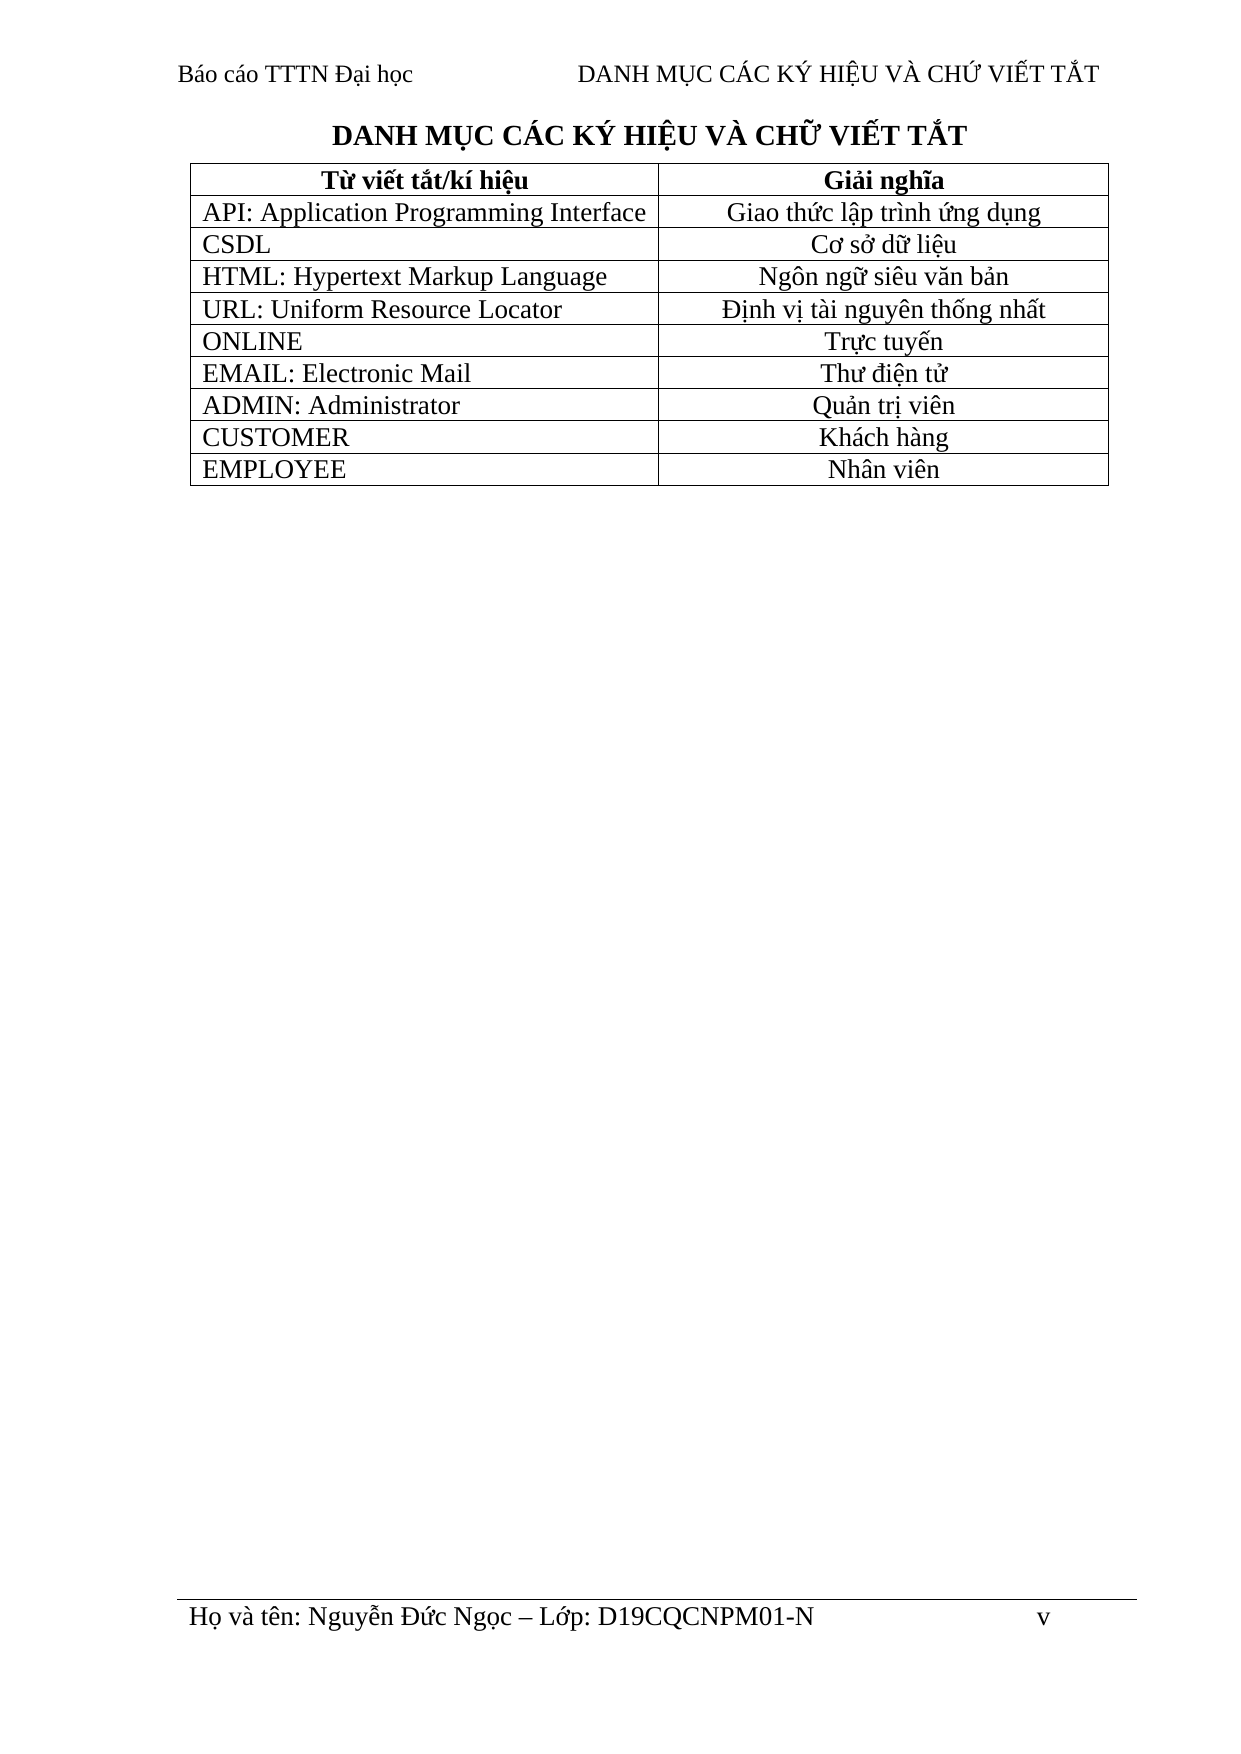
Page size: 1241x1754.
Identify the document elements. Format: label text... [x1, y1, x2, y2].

table_cell ADMIN: Administrator [191, 389, 658, 420]
table_cell HTML: Hypertext Markup Language [191, 261, 658, 292]
table_cell Nhân viên [659, 454, 1108, 485]
table_cell Trực tuyến [659, 325, 1108, 356]
table_cell Khách hàng [659, 421, 1108, 453]
subtitle DANH MỤC CÁC KÝ HIỆU VÀ CHỮ VIẾT TẮT [177, 118, 1122, 152]
table_cell Cơ sở dữ liệu [659, 228, 1108, 259]
table_header Giải nghĩa [659, 164, 1108, 195]
table_cell Thư điện tử [659, 357, 1108, 388]
table_header Từ viết tắt/kí hiệu [191, 164, 658, 195]
table_cell EMPLOYEE [191, 454, 658, 485]
table_cell ONLINE [191, 325, 658, 356]
table_cell Giao thức lập trình ứng dụng [659, 196, 1108, 227]
table_cell EMAIL: Electronic Mail [191, 357, 658, 388]
table_cell CUSTOMER [191, 421, 658, 453]
table_cell API: Application Programming Interface [191, 196, 658, 227]
table_cell Ngôn ngữ siêu văn bản [659, 261, 1108, 292]
table_cell URL: Uniform Resource Locator [191, 293, 658, 324]
table_cell Quản trị viên [659, 389, 1108, 420]
table_cell Định vị tài nguyên thống nhất [659, 293, 1108, 324]
table_cell CSDL [191, 228, 658, 259]
